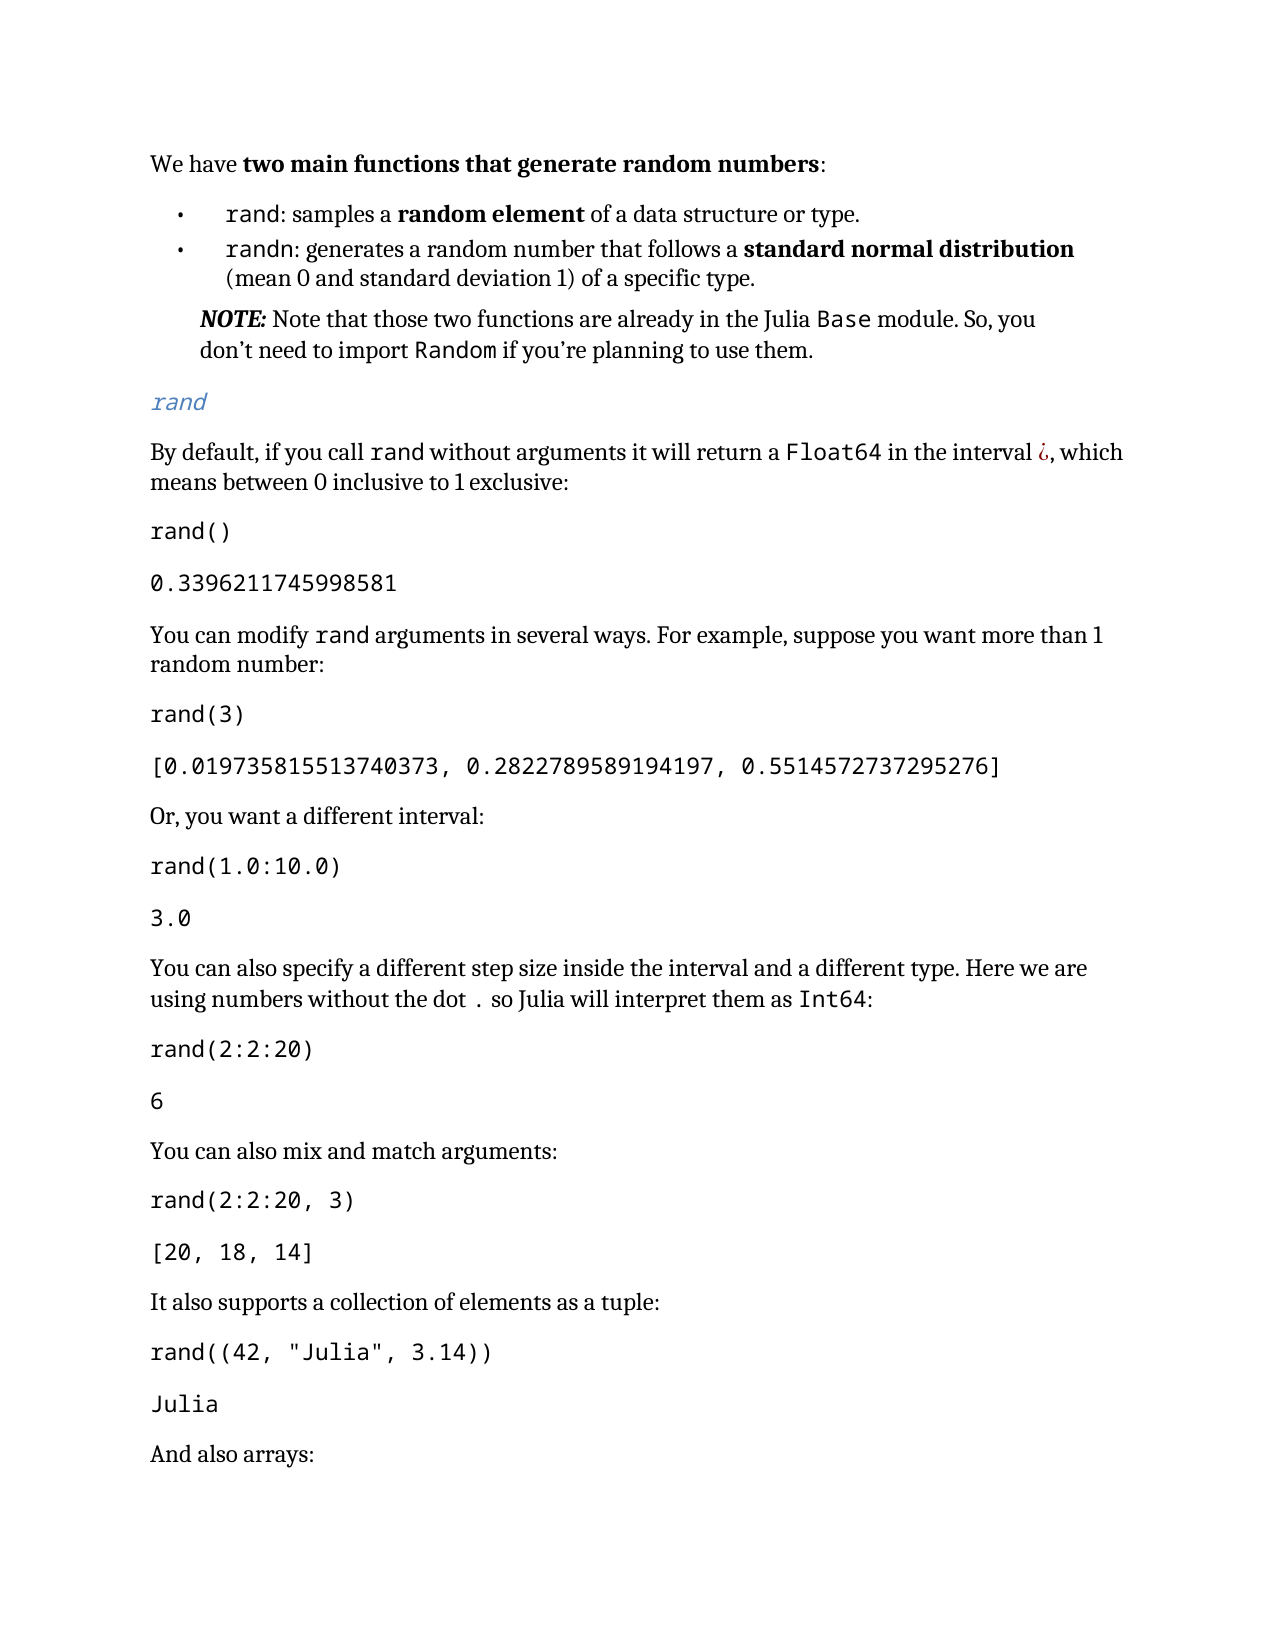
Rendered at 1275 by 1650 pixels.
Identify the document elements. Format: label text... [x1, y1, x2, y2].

text You can also specify a different step size inside the interval and a different type. Here we are using numbers without the dot . so Julia will interpret them as Int64: [150, 954, 1125, 1014]
text You can also mix and match arguments: [150, 1137, 1125, 1165]
text It also supports a collection of elements as a tuple: [150, 1288, 1125, 1317]
text We have two main functions that generate random numbers: [150, 150, 1125, 179]
text 3.0 [150, 902, 1125, 933]
text [0.019735815513740373, 0.2822789589194197, 0.5514572737295276] [150, 750, 1125, 781]
text rand(1.0:10.0) [150, 849, 1125, 881]
subtitle rand [150, 386, 1125, 417]
text [20, 18, 14] [150, 1236, 1125, 1267]
text And also arrays: [150, 1440, 1125, 1469]
text rand(2:2:20, 3) [150, 1184, 1125, 1215]
text By default, if you call rand without arguments it will return a Float64 in the interval , which means between 0 inclusive to 1 exclusive: [150, 436, 1125, 496]
text rand(3) [150, 698, 1125, 729]
text You can modify rand arguments in several ways. For example, suppose you want more than 1 random number: [150, 619, 1125, 679]
list rand: samples a random element of a data structure or type. [175, 197, 1125, 229]
text 0.3396211745998581 [150, 567, 1125, 598]
text rand(2:2:20) [150, 1032, 1125, 1064]
text rand((42, "Julia", 3.14)) [150, 1336, 1125, 1367]
text rand() [150, 515, 1125, 546]
list randn: generates a random number that follows a standard normal distribution (mean 0 and standard deviation 1) of a specific type. [175, 232, 1125, 292]
text NOTE: Note that those two functions are already in the Julia Base module. So, you don’t need to import Random if you’re planning to use them. [200, 303, 1075, 365]
text Julia [150, 1388, 1125, 1419]
text Or, you want a different interval: [150, 802, 1125, 831]
text 6 [150, 1084, 1125, 1116]
